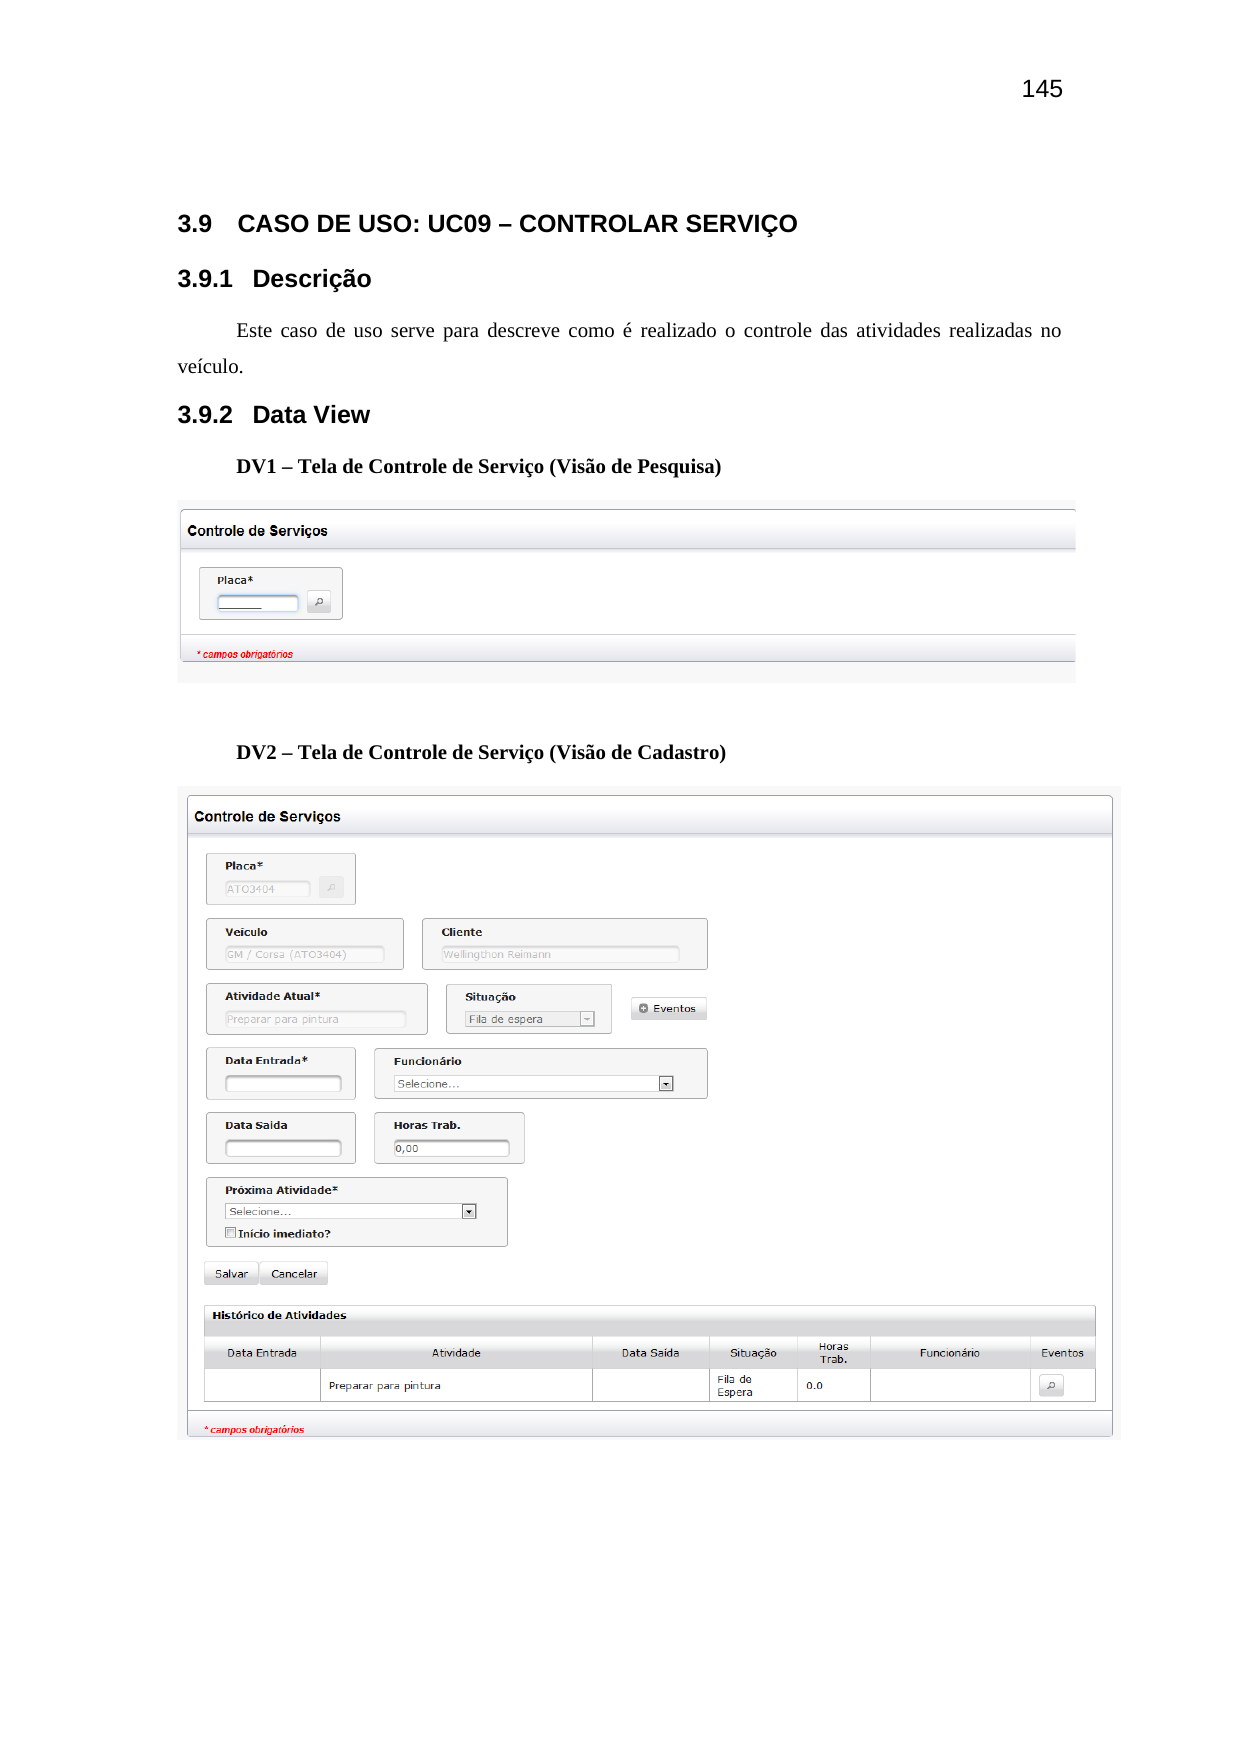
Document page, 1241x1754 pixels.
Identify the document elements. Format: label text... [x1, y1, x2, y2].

text Caso de Uso: UC09 – Controlar Serviço [177, 208, 1063, 237]
text Data View [177, 400, 1063, 429]
text DV1 – Tela de Controle de Serviço (Visão de Pesquisa) [236, 454, 1063, 478]
text Descrição [177, 264, 1063, 293]
text Este caso de uso serve para descreve como é realizado o controle das atividades realizadas no veículo. [177, 318, 1063, 378]
picture [177, 786, 1121, 1440]
picture [177, 500, 1076, 683]
text DV2 – Tela de Controle de Serviço (Visão de Cadastro) [236, 740, 1063, 764]
